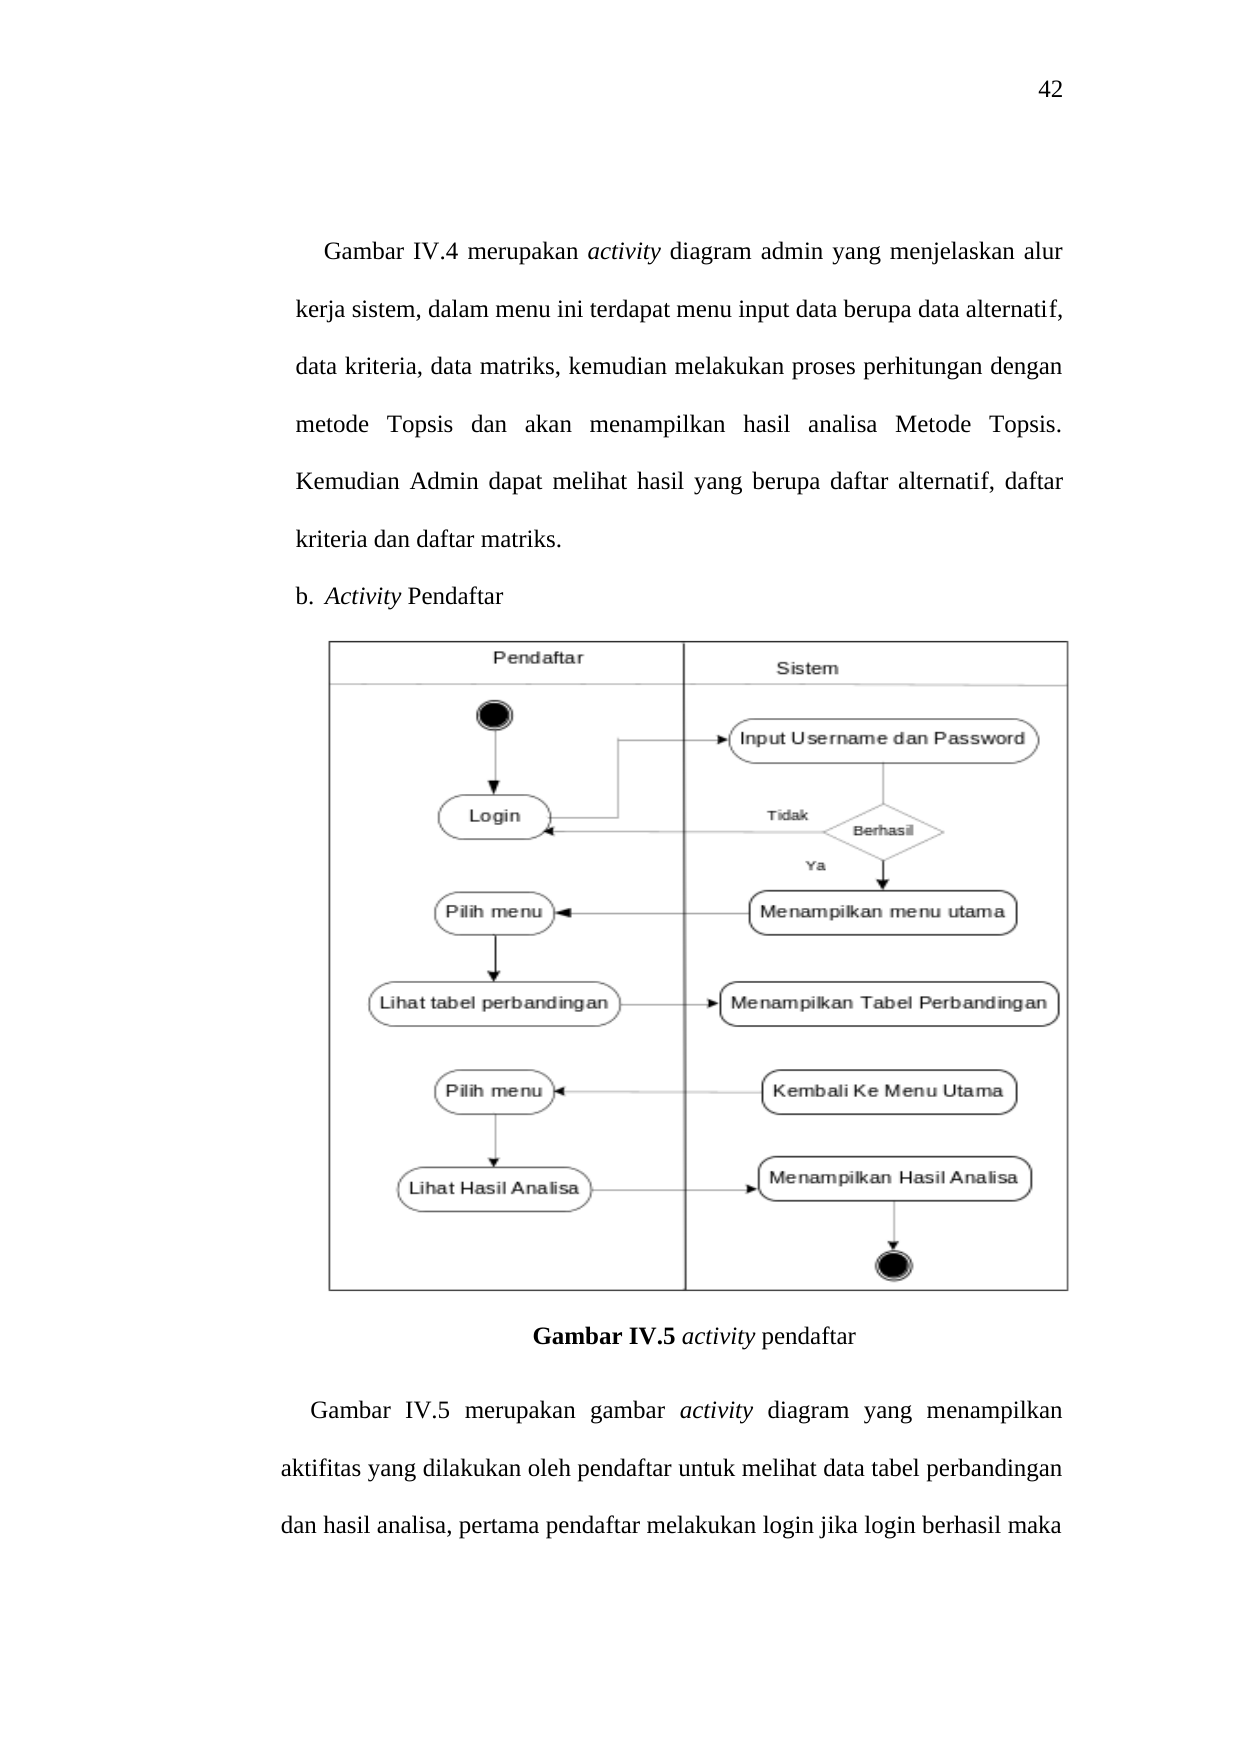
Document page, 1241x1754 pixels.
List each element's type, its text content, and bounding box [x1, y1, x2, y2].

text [281, 1396, 1063, 1539]
list Gambar IV.4 merupakan activity diagram admin yang menjelaskan alur kerja sistem, dalam menu ini terdapat menu input data berupa data alternatif, data kriteria, data matriks, kemudian melakukan proses perhitungan dengan metode Topsis dan akan menampilkan hasil analisa Metode Topsis. Kemudian Admin dapat melihat hasil yang berupa daftar alternatif, daftar kriteria dan daftar matriks. [295, 236, 1063, 552]
list Gambar IV.5 activity pendaftar [325, 1321, 1063, 1350]
list Activity Pendaftar [295, 581, 1063, 610]
